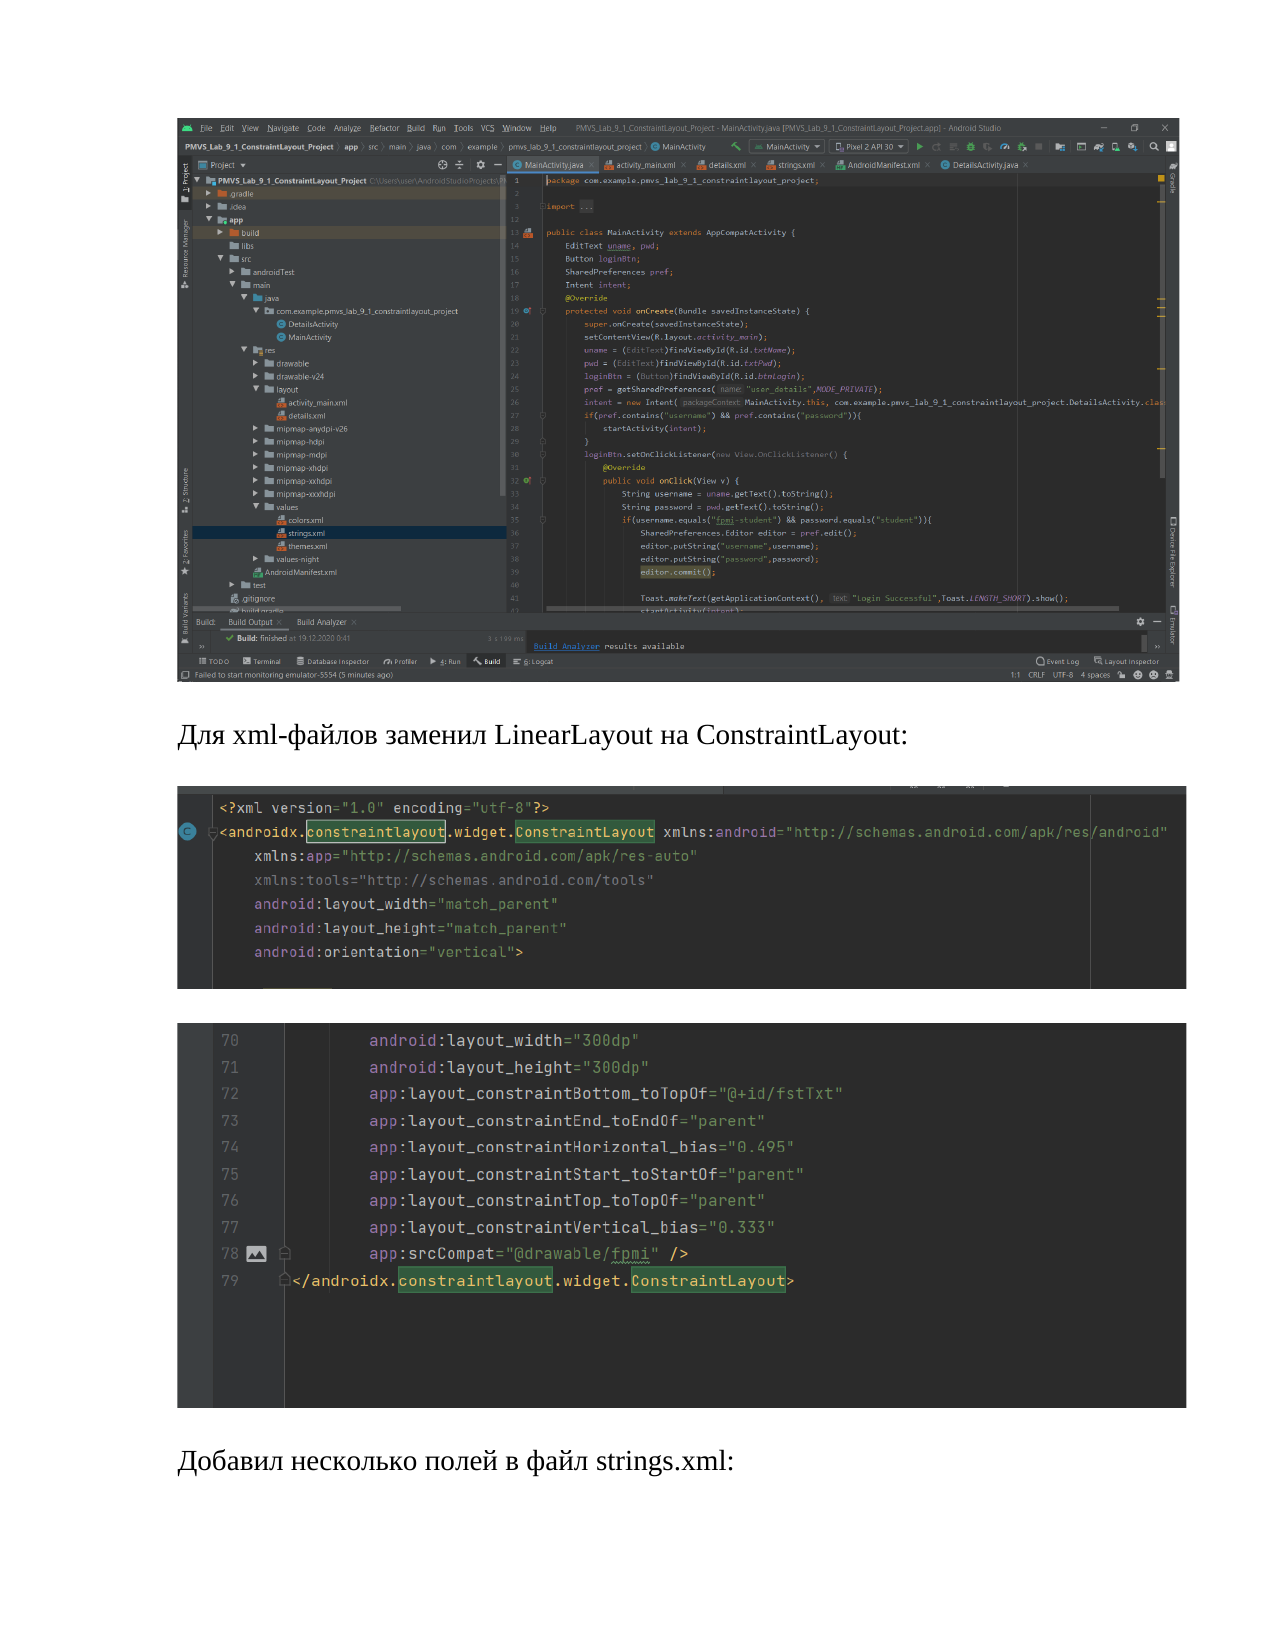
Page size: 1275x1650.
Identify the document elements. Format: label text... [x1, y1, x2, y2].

picture [177, 786, 1187, 989]
picture [177, 118, 1180, 682]
picture [177, 1023, 1187, 1408]
text Для xml-файлов заменил LinearLayout на ConstraintLayout: [177, 717, 1186, 751]
text Добавил несколько полей в файл strings.xml: [177, 1443, 1186, 1477]
